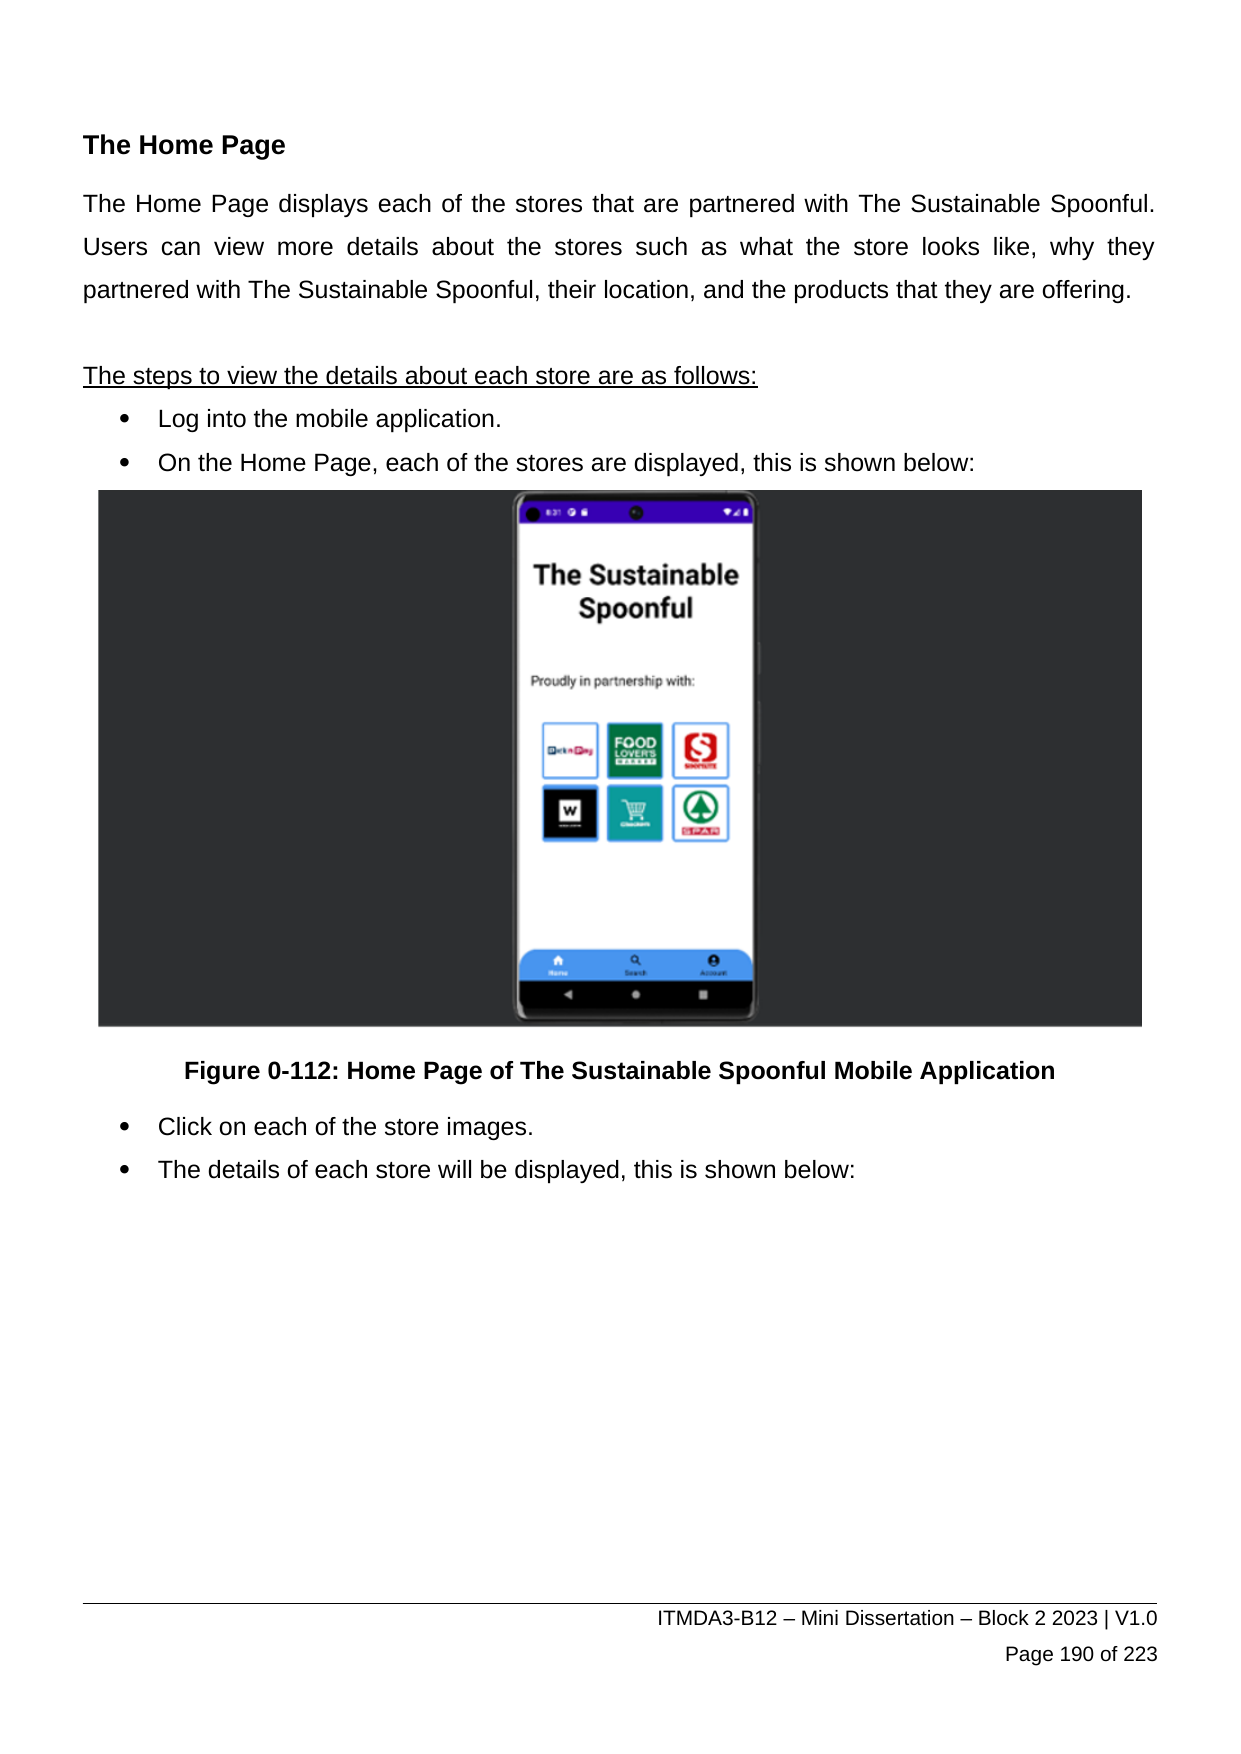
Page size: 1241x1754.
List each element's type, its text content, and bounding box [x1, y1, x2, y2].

text The Home Page displays each of the stores that are partnered with The Sustainable Spoonful. Users can view more details about the stores such as what the store looks like, why they partnered with The Sustainable Spoonful, their location, and the products that they are offering. [83, 189, 1157, 304]
list Click on each of the store images. [120, 1112, 1157, 1140]
subtitle The Home Page [83, 129, 1157, 161]
list Log into the mobile application. [120, 404, 1157, 433]
list On the Home Page, each of the stores are displayed, this is shown below: [120, 448, 1157, 476]
text The steps to view the details about each store are as follows: [83, 361, 1157, 390]
list The details of each store will be displayed, this is shown below: [120, 1155, 1157, 1184]
picture [98, 490, 1142, 1029]
